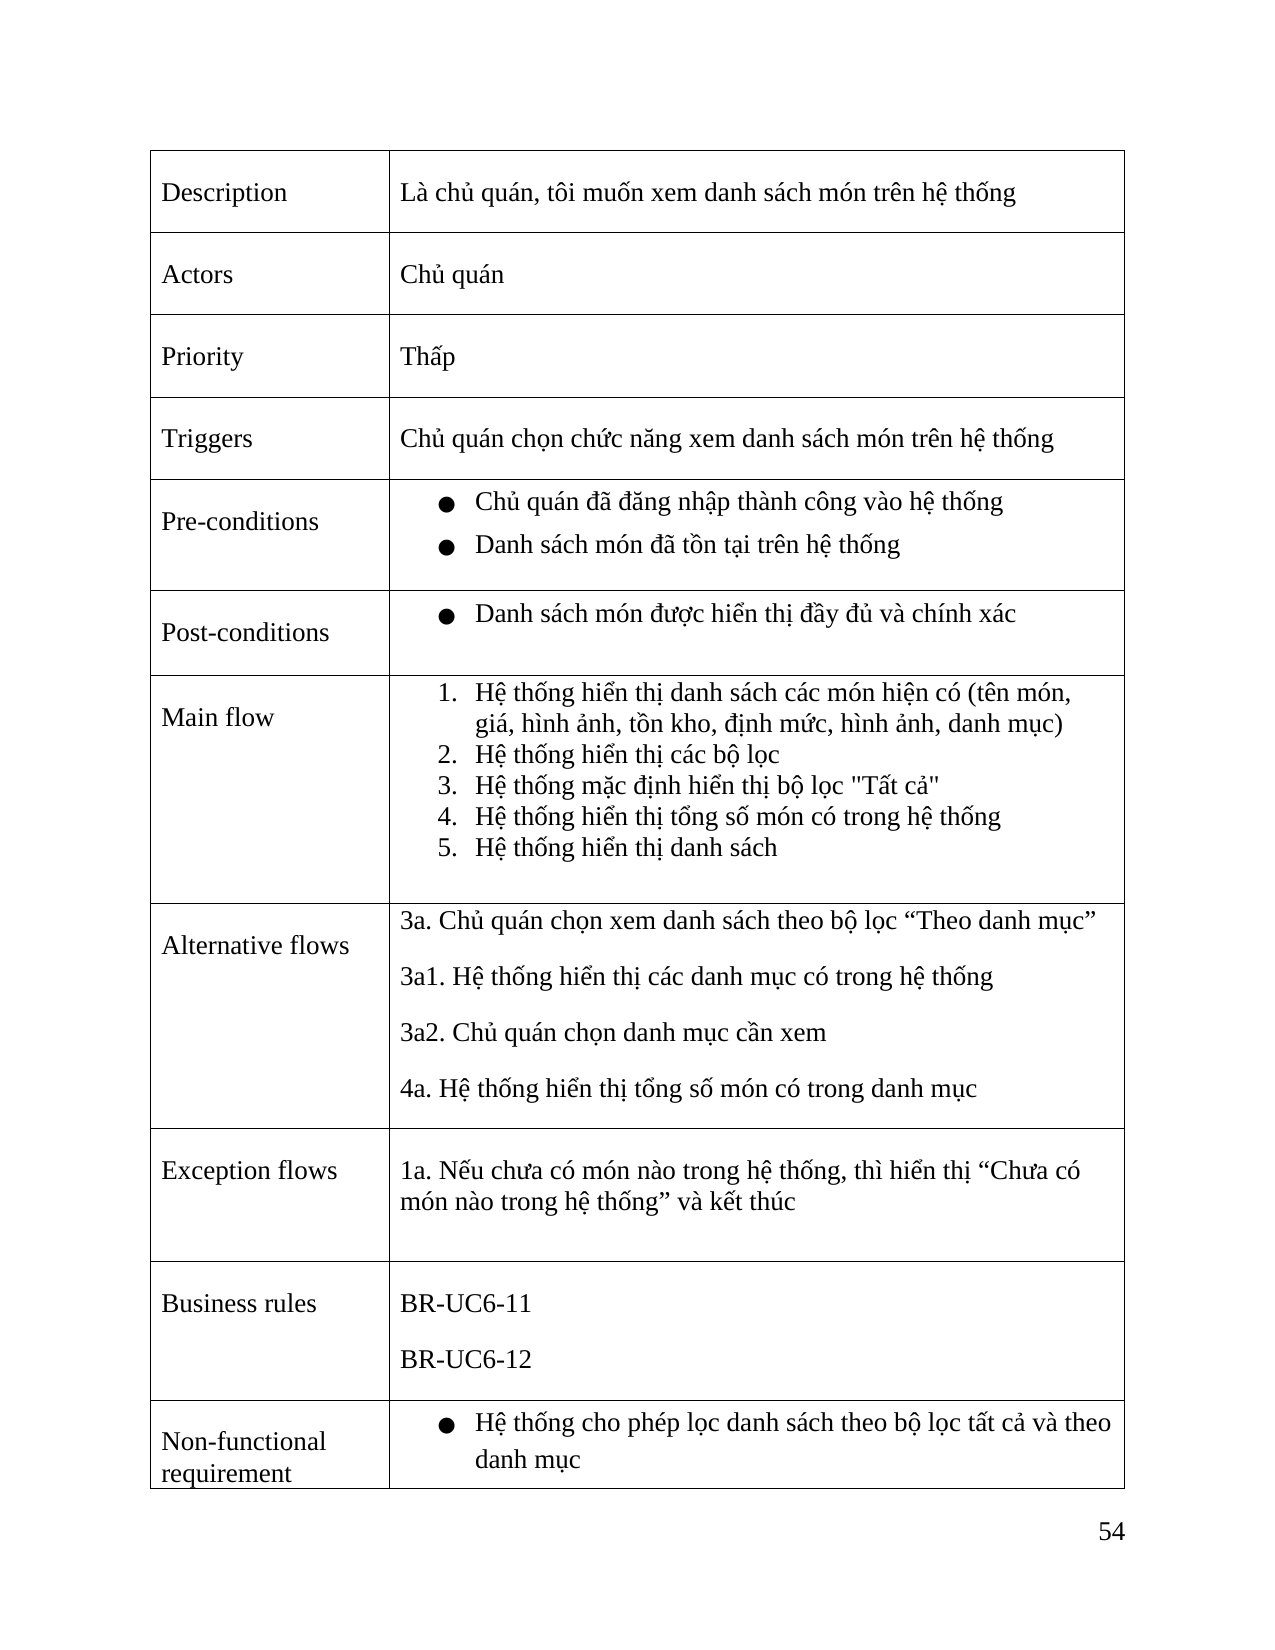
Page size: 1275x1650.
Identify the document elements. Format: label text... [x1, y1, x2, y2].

table_cell Danh sách món được hiển thị đầy đủ và chính xác [390, 591, 1124, 674]
table_cell 3a. Chủ quán chọn xem danh sách theo bộ lọc “Theo danh mục” 3a1. Hệ thống hiển thị các danh mục có trong hệ thống 3a2. Chủ quán chọn danh mục cần xem 4a. Hệ thống hiển thị tổng số món có trong danh mục [390, 904, 1124, 1128]
table_cell BR-UC6-11 BR-UC6-12 [390, 1262, 1124, 1399]
table_cell Post-conditions [151, 591, 389, 674]
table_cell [151, 1401, 389, 1488]
table_cell Priority [151, 315, 389, 397]
table_cell Chủ quán đã đăng nhập thành công vào hệ thống Danh sách món đã tồn tại trên hệ thống [390, 480, 1124, 590]
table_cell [390, 1401, 1124, 1488]
table_cell Chủ quán chọn chức năng xem danh sách món trên hệ thống [390, 398, 1124, 479]
table_cell 1a. Nếu chưa có món nào trong hệ thống, thì hiển thị “Chưa có món nào trong hệ thống” và kết thúc [390, 1129, 1124, 1261]
table_cell Main flow [151, 676, 389, 903]
table_cell Chủ quán [390, 233, 1124, 314]
table_cell Exception flows [151, 1129, 389, 1261]
table_cell Actors [151, 233, 389, 314]
table_cell Pre-conditions [151, 480, 389, 590]
table_cell Business rules [151, 1262, 389, 1399]
table_cell Là chủ quán, tôi muốn xem danh sách món trên hệ thống [390, 151, 1124, 232]
table_cell Hệ thống hiển thị danh sách các món hiện có (tên món, giá, hình ảnh, tồn kho, định mức, hình ảnh, danh mục) Hệ thống hiển thị các bộ lọc Hệ thống mặc định hiển thị bộ lọc "Tất cả" Hệ thống hiển thị tổng số món có trong hệ thống Hệ thống hiển thị danh sách [390, 676, 1124, 903]
table_cell Description [151, 151, 389, 232]
table_cell Triggers [151, 398, 389, 479]
table_cell Thấp [390, 315, 1124, 397]
table_cell Alternative flows [151, 904, 389, 1128]
